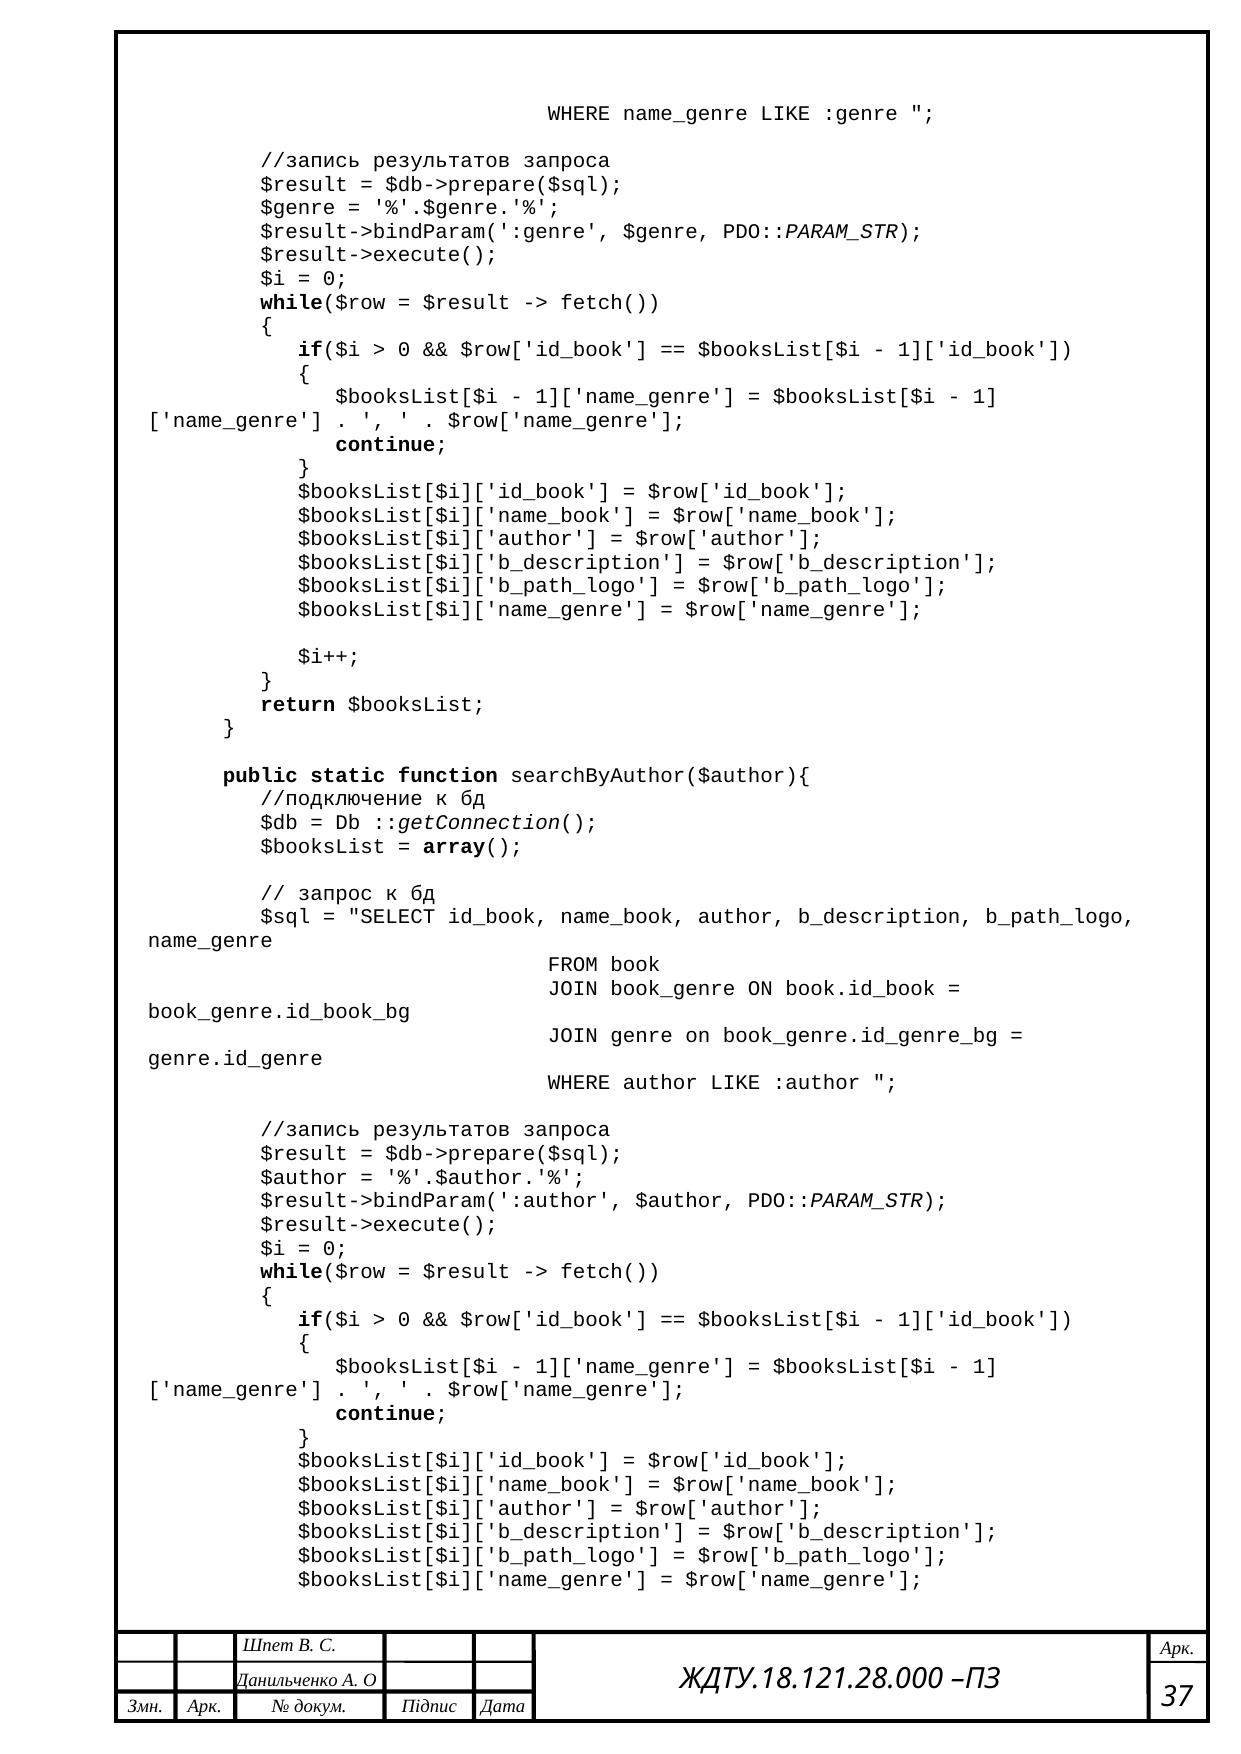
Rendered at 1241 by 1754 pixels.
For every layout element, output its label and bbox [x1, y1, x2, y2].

text [148, 103, 1152, 1616]
